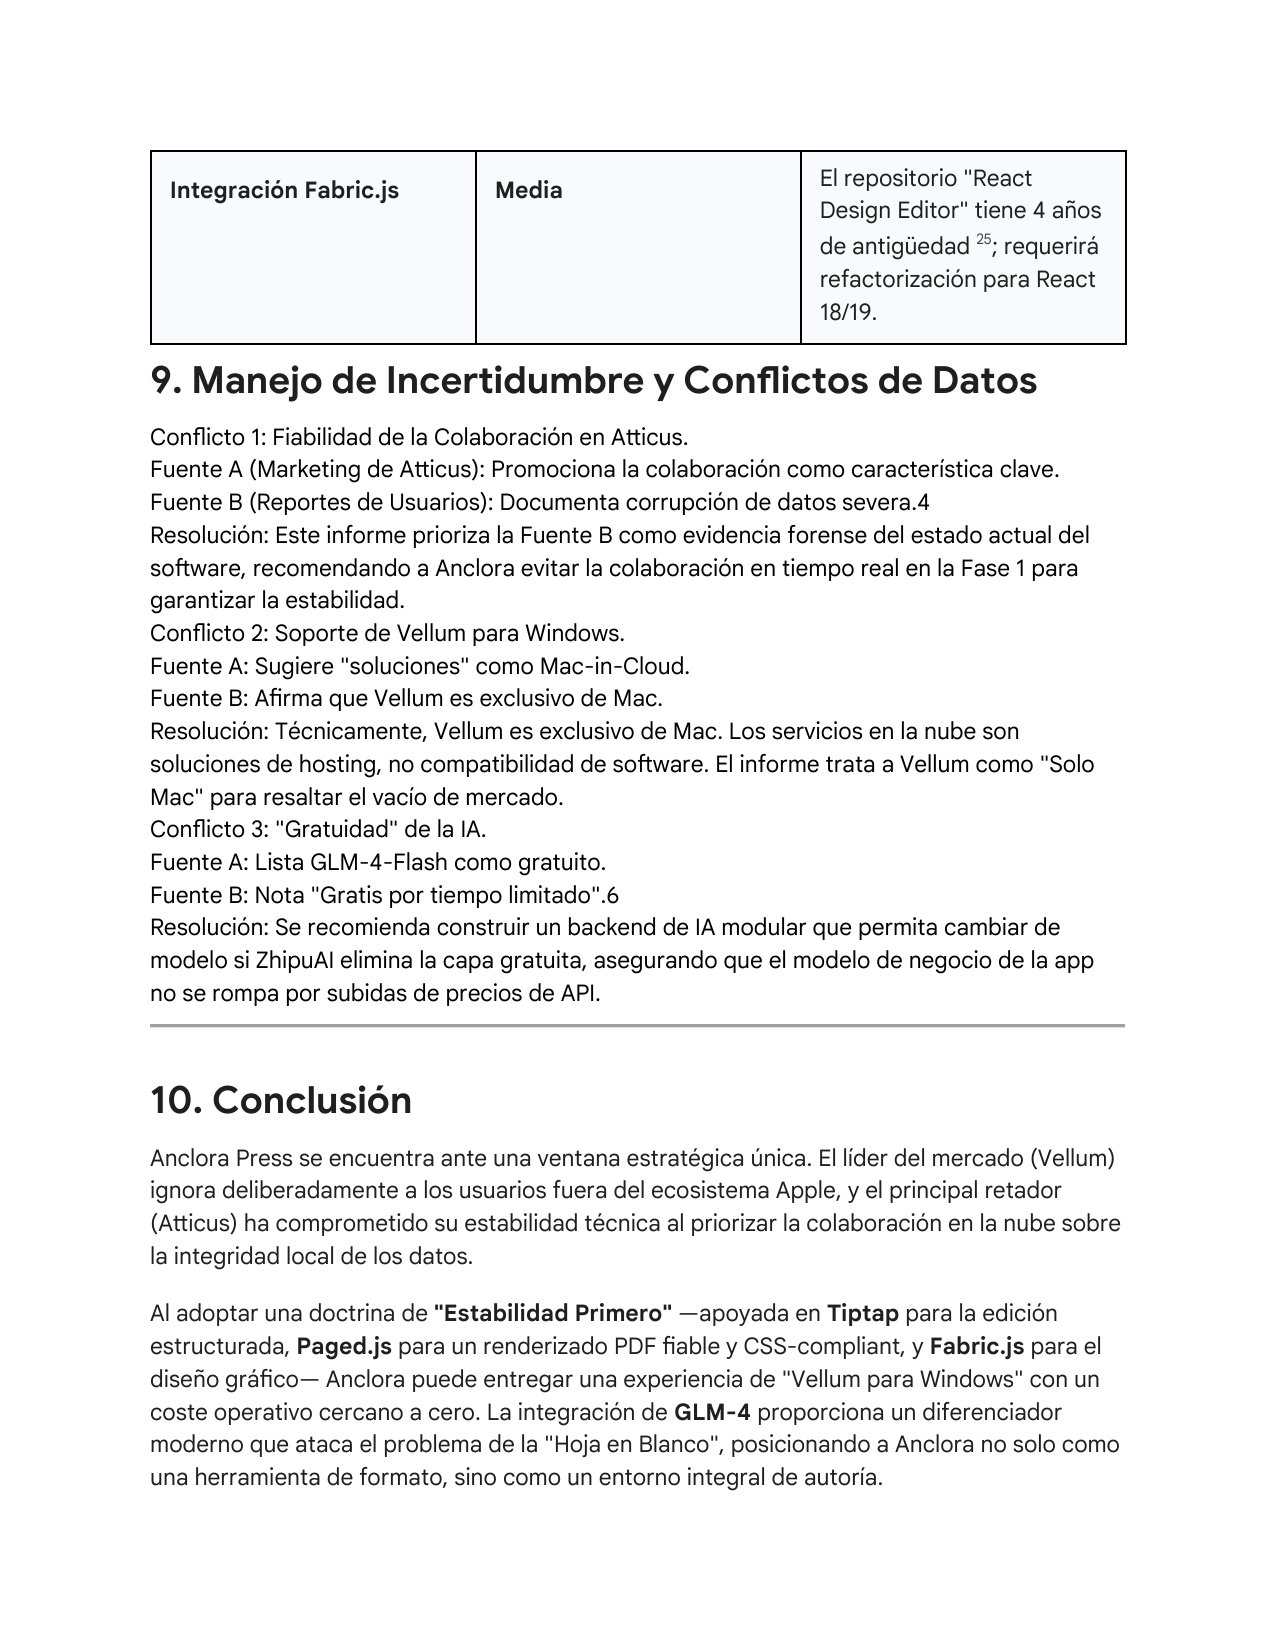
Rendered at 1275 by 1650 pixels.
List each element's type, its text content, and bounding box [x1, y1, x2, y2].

table_cell Integración Fabric.js [152, 152, 475, 343]
text Conflicto 3: "Gratuidad" de la IA. [150, 815, 1125, 844]
text Resolución: Se recomienda construir un backend de IA modular que permita cambiar de modelo si ZhipuAI elimina la capa gratuita, asegurando que el modelo de negocio de la app no se rompa por subidas de precios de API. [150, 913, 1125, 1008]
text Fuente B (Reportes de Usuarios): Documenta corrupción de datos severa.4 [150, 488, 1125, 517]
text Anclora Press se encuentra ante una ventana estratégica única. El líder del mercado (Vellum) ignora deliberadamente a los usuarios fuera del ecosistema Apple, y el principal retador (Atticus) ha comprometido su estabilidad técnica al priorizar la colaboración en la nube sobre la integridad local de los datos. [150, 1144, 1125, 1271]
text Fuente B: Afirma que Vellum es exclusivo de Mac. [150, 684, 1125, 713]
subtitle 10. Conclusión [150, 1028, 1125, 1125]
text Fuente B: Nota "Gratis por tiempo limitado".6 [150, 881, 1125, 909]
text Conflicto 2: Soporte de Vellum para Windows. [150, 619, 1125, 648]
text Al adoptar una doctrina de "Estabilidad Primero" —apoyada en Tiptap para la edición estructurada, Paged.js para un renderizado PDF fiable y CSS-compliant, y Fabric.js para el diseño gráfico— Anclora puede entregar una experiencia de "Vellum para Windows" con un coste operativo cercano a cero. La integración de GLM-4 proporciona un diferenciador moderno que ataca el problema de la "Hoja en Blanco", posicionando a Anclora no solo como una herramienta de formato, sino como un entorno integral de autoría. [150, 1299, 1125, 1492]
table_cell El repositorio "React Design Editor" tiene 4 años de antigüedad 25; requerirá refactorización para React 18/19. [802, 152, 1125, 343]
text Fuente A: Lista GLM-4-Flash como gratuito. [150, 848, 1125, 877]
text Fuente A: Sugiere "soluciones" como Mac-in-Cloud. [150, 652, 1125, 681]
table_cell Media [477, 152, 800, 343]
text Conflicto 1: Fiabilidad de la Colaboración en Atticus. [150, 423, 1125, 452]
text Resolución: Este informe prioriza la Fuente B como evidencia forense del estado actual del software, recomendando a Anclora evitar la colaboración en tiempo real en la Fase 1 para garantizar la estabilidad. [150, 521, 1125, 615]
subtitle 9. Manejo de Incertidumbre y Conflictos de Datos [150, 357, 1125, 404]
text Fuente A (Marketing de Atticus): Promociona la colaboración como característica clave. [150, 456, 1125, 484]
text Resolución: Técnicamente, Vellum es exclusivo de Mac. Los servicios en la nube son soluciones de hosting, no compatibilidad de software. El informe trata a Vellum como "Solo Mac" para resaltar el vacío de mercado. [150, 717, 1125, 811]
